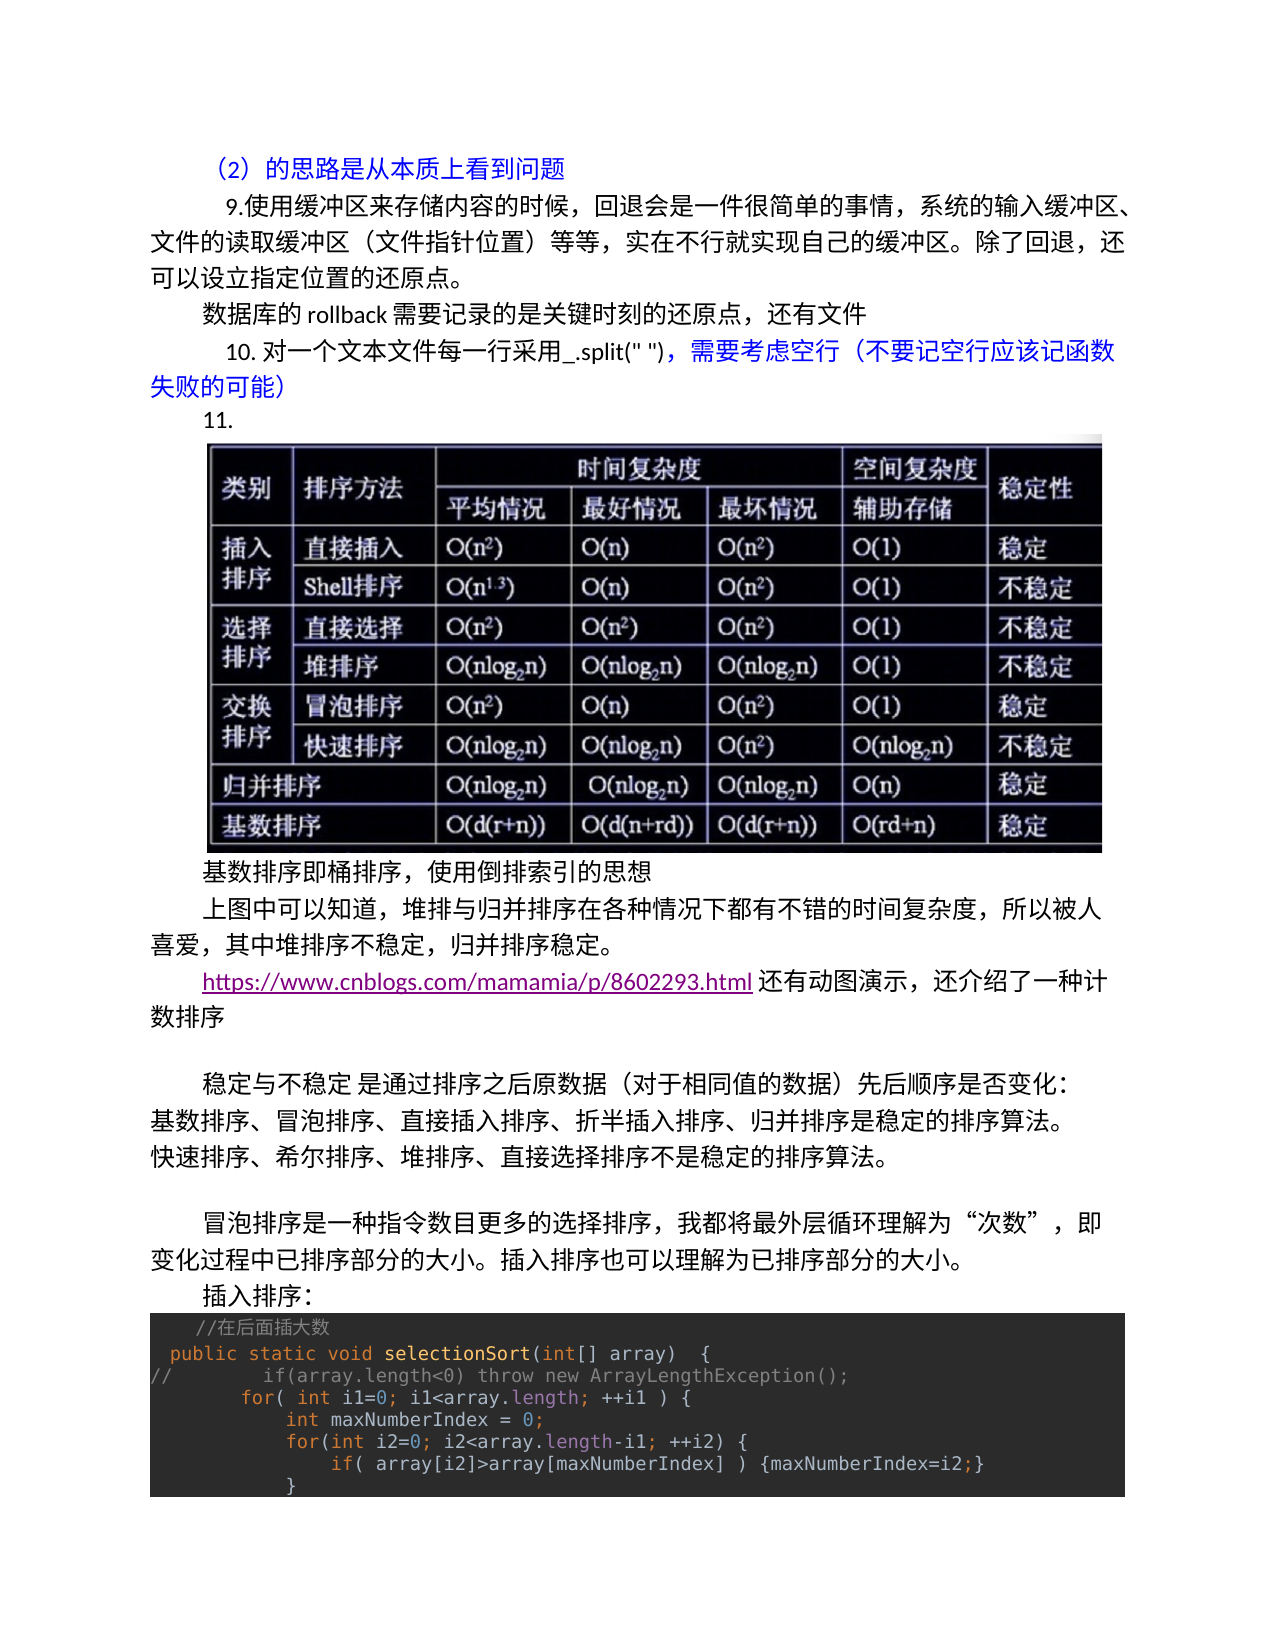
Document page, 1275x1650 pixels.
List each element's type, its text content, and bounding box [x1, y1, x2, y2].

text 基数排序即桶排序，使用倒排索引的思想 [150, 853, 1125, 889]
picture [202, 434, 1103, 853]
text 插入排序： [150, 1276, 1125, 1313]
text 上图中可以知道，堆排与归并排序在各种情况下都有不错的时间复杂度，所以被人喜爱，其中堆排序不稳定，归并排序稳定。 [150, 889, 1125, 962]
text 数据库的rollback需要记录的是关键时刻的还原点，还有文件 [150, 295, 1125, 331]
text 冒泡排序是一种指令数目更多的选择排序，我都将最外层循环理解为“次数”，即变化过程中已排序部分的大小。插入排序也可以理解为已排序部分的大小。 [150, 1204, 1125, 1276]
list 基数排序、冒泡排序、直接插入排序、折半插入排序、归并排序是稳定的排序算法。 [150, 1101, 1125, 1137]
text 快速排序、希尔排序、堆排序、直接选择排序不是稳定的排序算法。 [150, 1137, 1125, 1173]
text 9.使用缓冲区来存储内容的时候，回退会是一件很简单的事情，系统的输入缓冲区、文件的读取缓冲区（文件指针位置）等等，实在不行就实现自己的缓冲区。除了回退，还可以设立指定位置的还原点。 [150, 186, 1125, 295]
list 稳定与不稳定 是通过排序之后原数据（对于相同值的数据）先后顺序是否变化： [150, 1065, 1125, 1101]
text https://www.cnblogs.com/mamamia/p/8602293.html 还有动图演示，还介绍了一种计数排序 [150, 962, 1125, 1034]
text 10. 对一个文本文件每一行采用_.split(" ")，需要考虑空行（不要记空行应该记函数失败的可能） [150, 331, 1125, 404]
text （2）的思路是从本质上看到问题 [150, 150, 1125, 186]
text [150, 1313, 1125, 1497]
text 11. [150, 404, 1125, 434]
